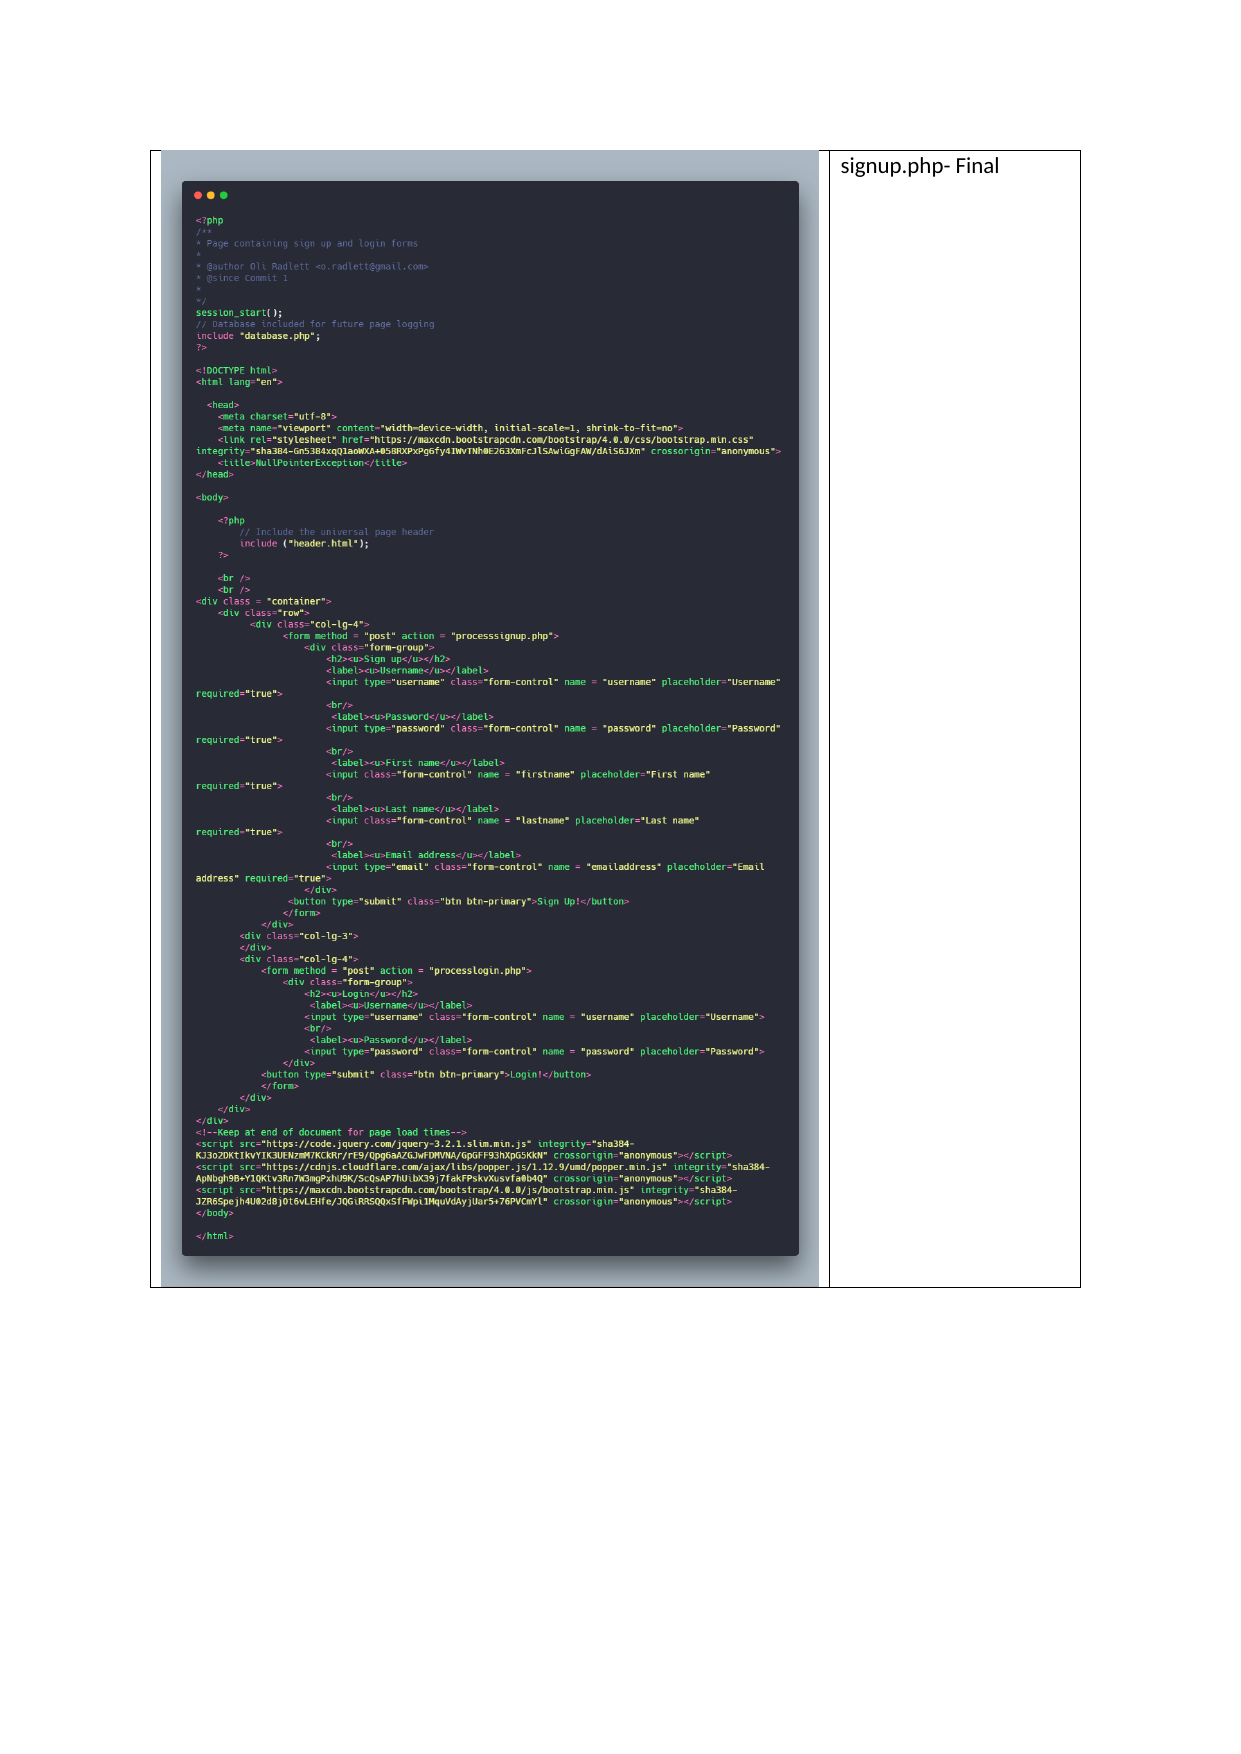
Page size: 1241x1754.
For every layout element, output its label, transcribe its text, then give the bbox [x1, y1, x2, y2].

table_cell [151, 151, 161, 1287]
table_cell [819, 151, 829, 1287]
picture [161, 150, 819, 1287]
table_cell signup.php- Final [830, 151, 1080, 1287]
